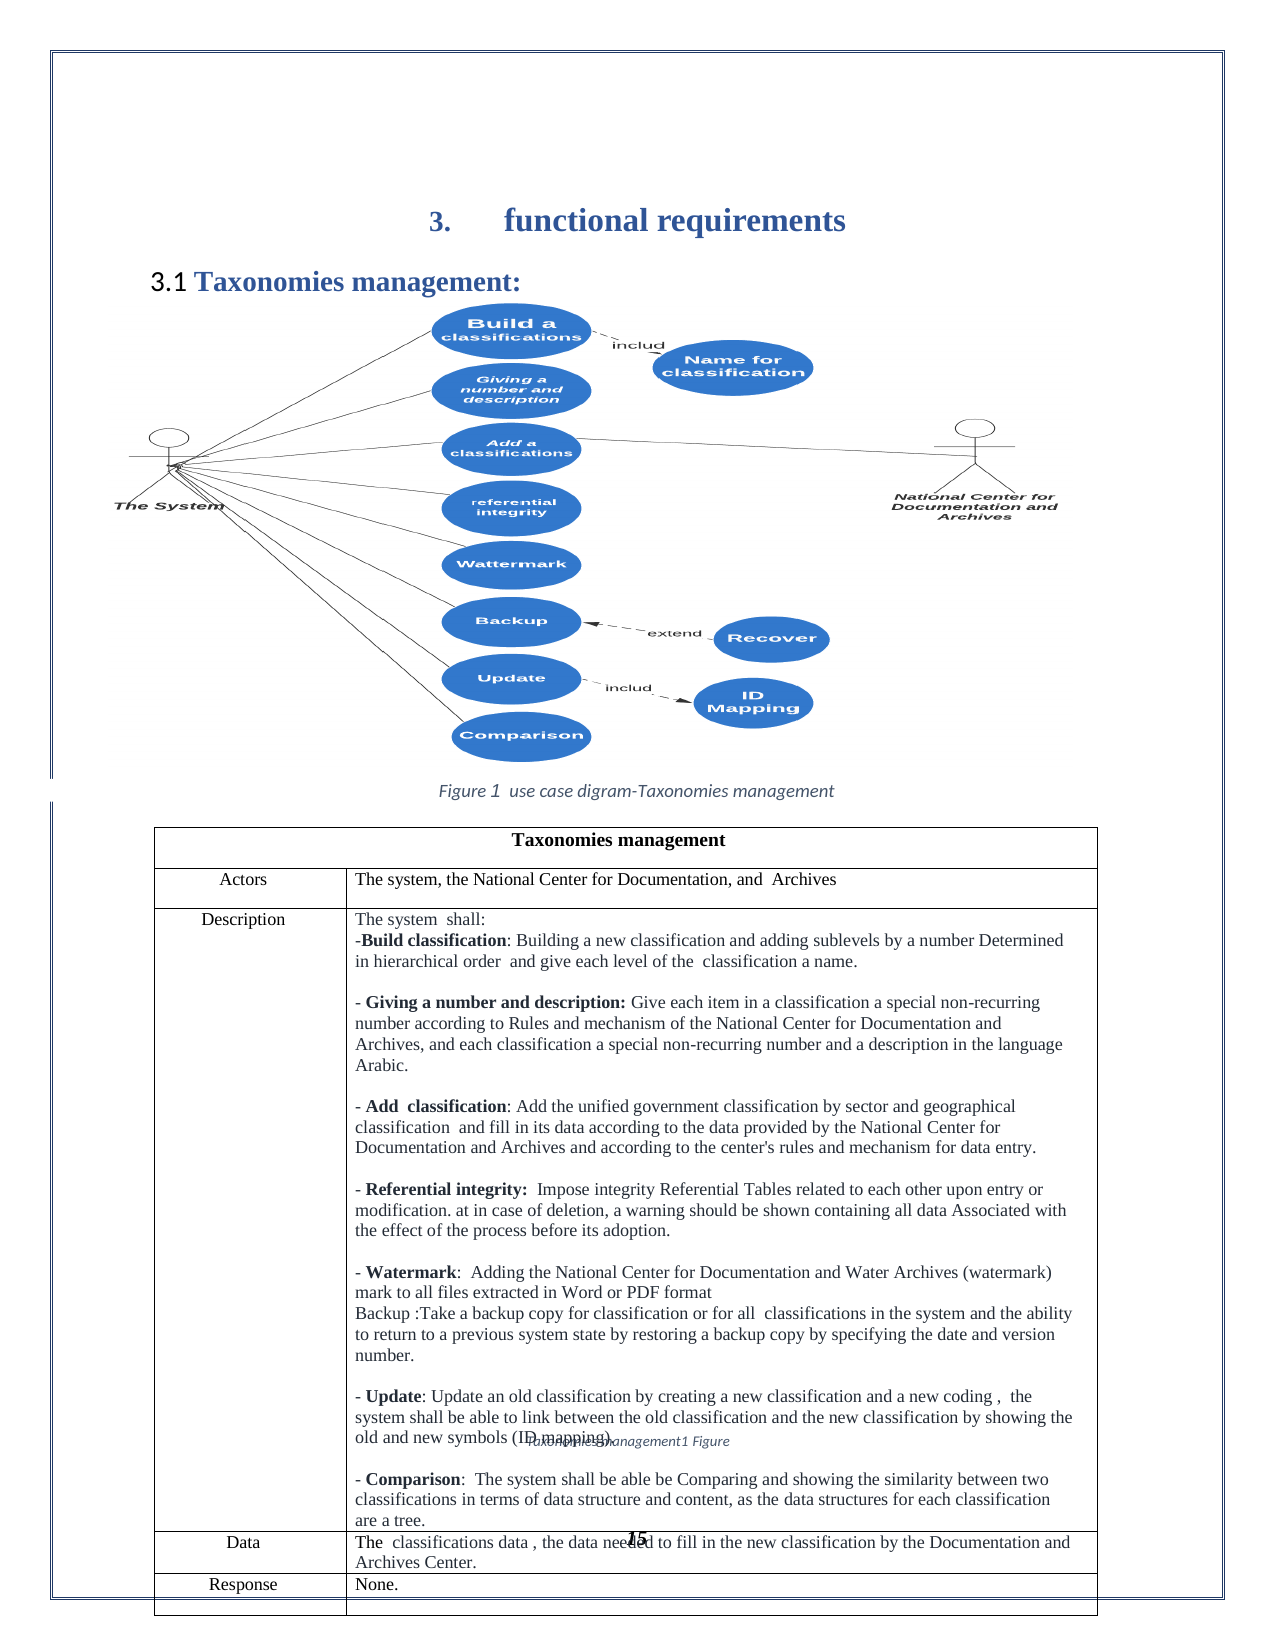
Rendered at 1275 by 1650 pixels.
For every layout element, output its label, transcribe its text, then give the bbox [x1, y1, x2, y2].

subtitle functional requirements [150, 200, 1125, 238]
text 3.1 Taxonomies management: [150, 263, 1125, 299]
picture [107, 300, 1074, 767]
